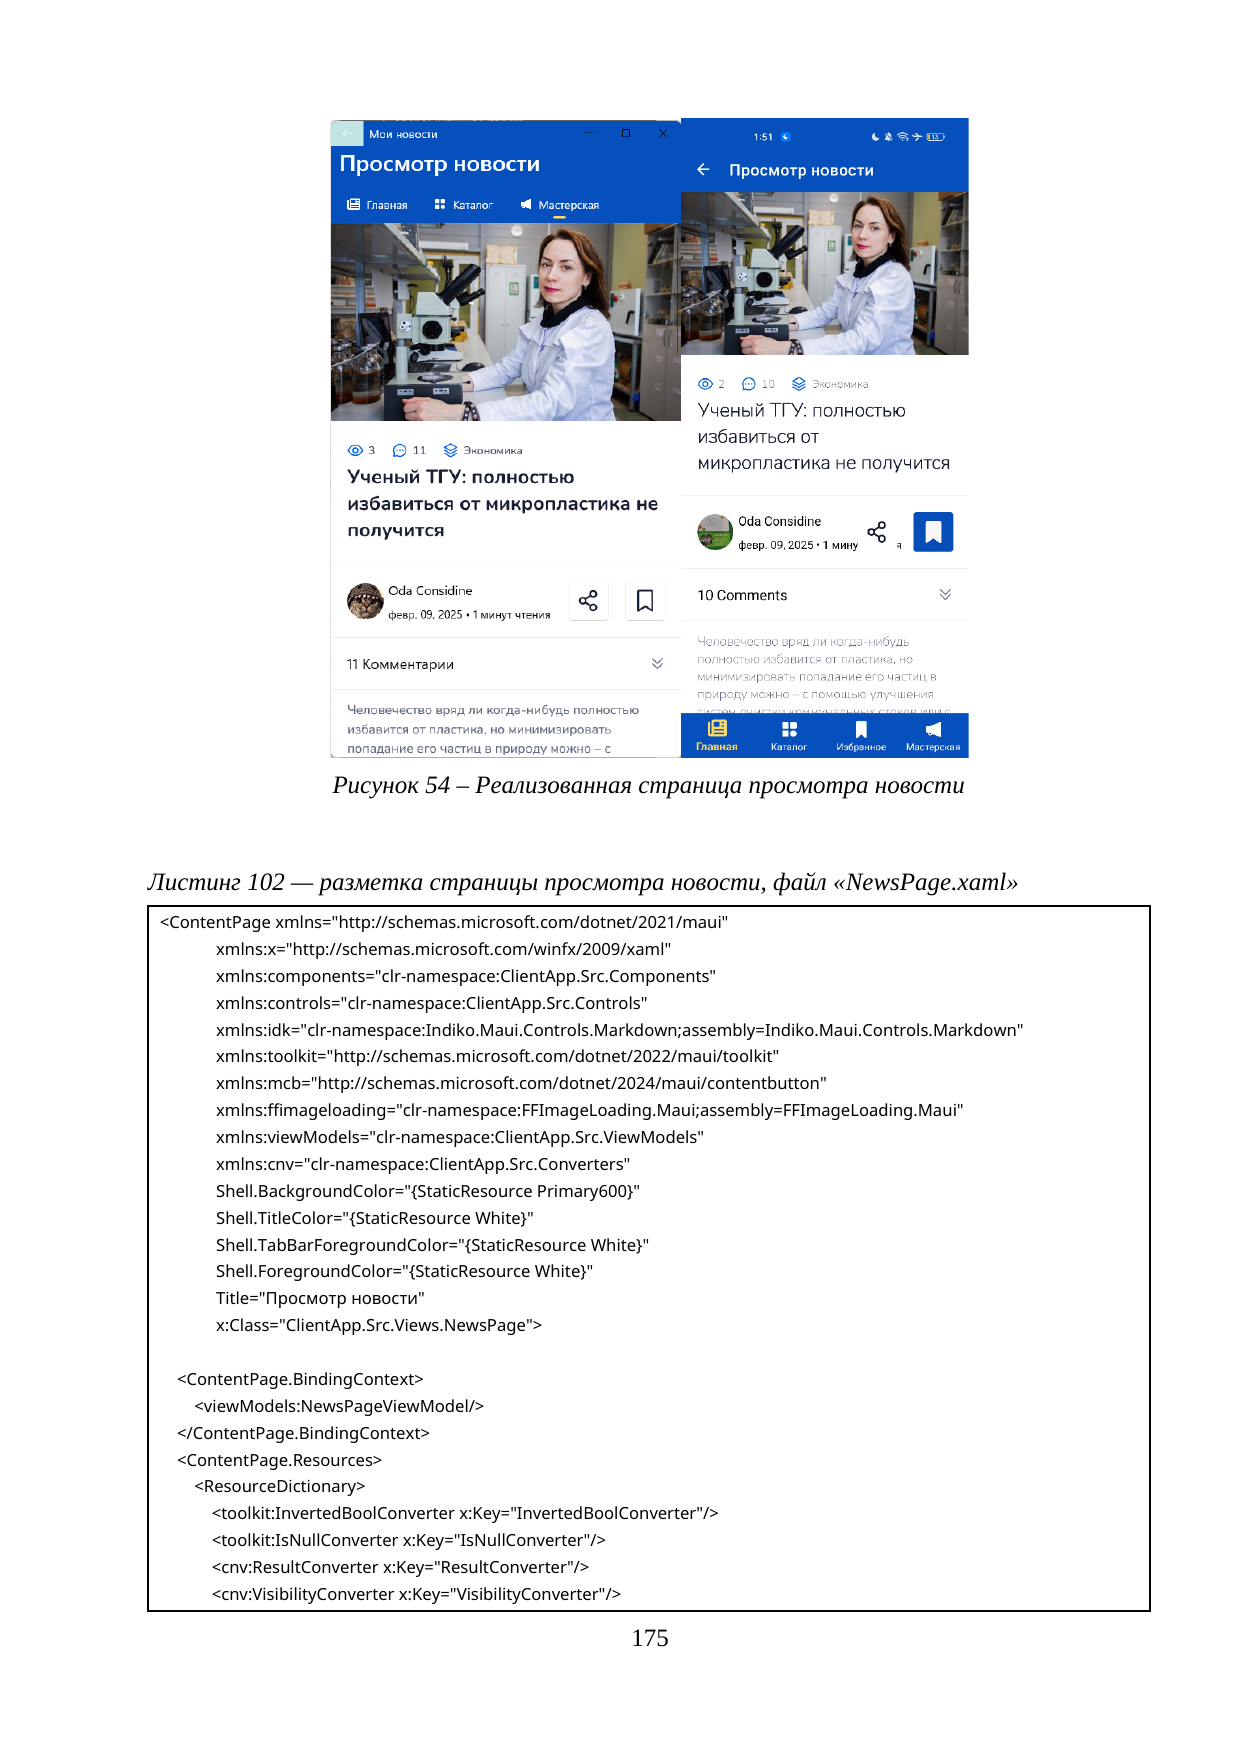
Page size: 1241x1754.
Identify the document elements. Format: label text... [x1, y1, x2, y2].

list Листинг 102 — разметка страницы просмотра новости, файл «NewsPage.xaml» [148, 867, 1152, 896]
picture [330, 118, 969, 758]
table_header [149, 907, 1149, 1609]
text Рисунок 54 – Реализованная страница просмотра новости [148, 770, 1152, 799]
